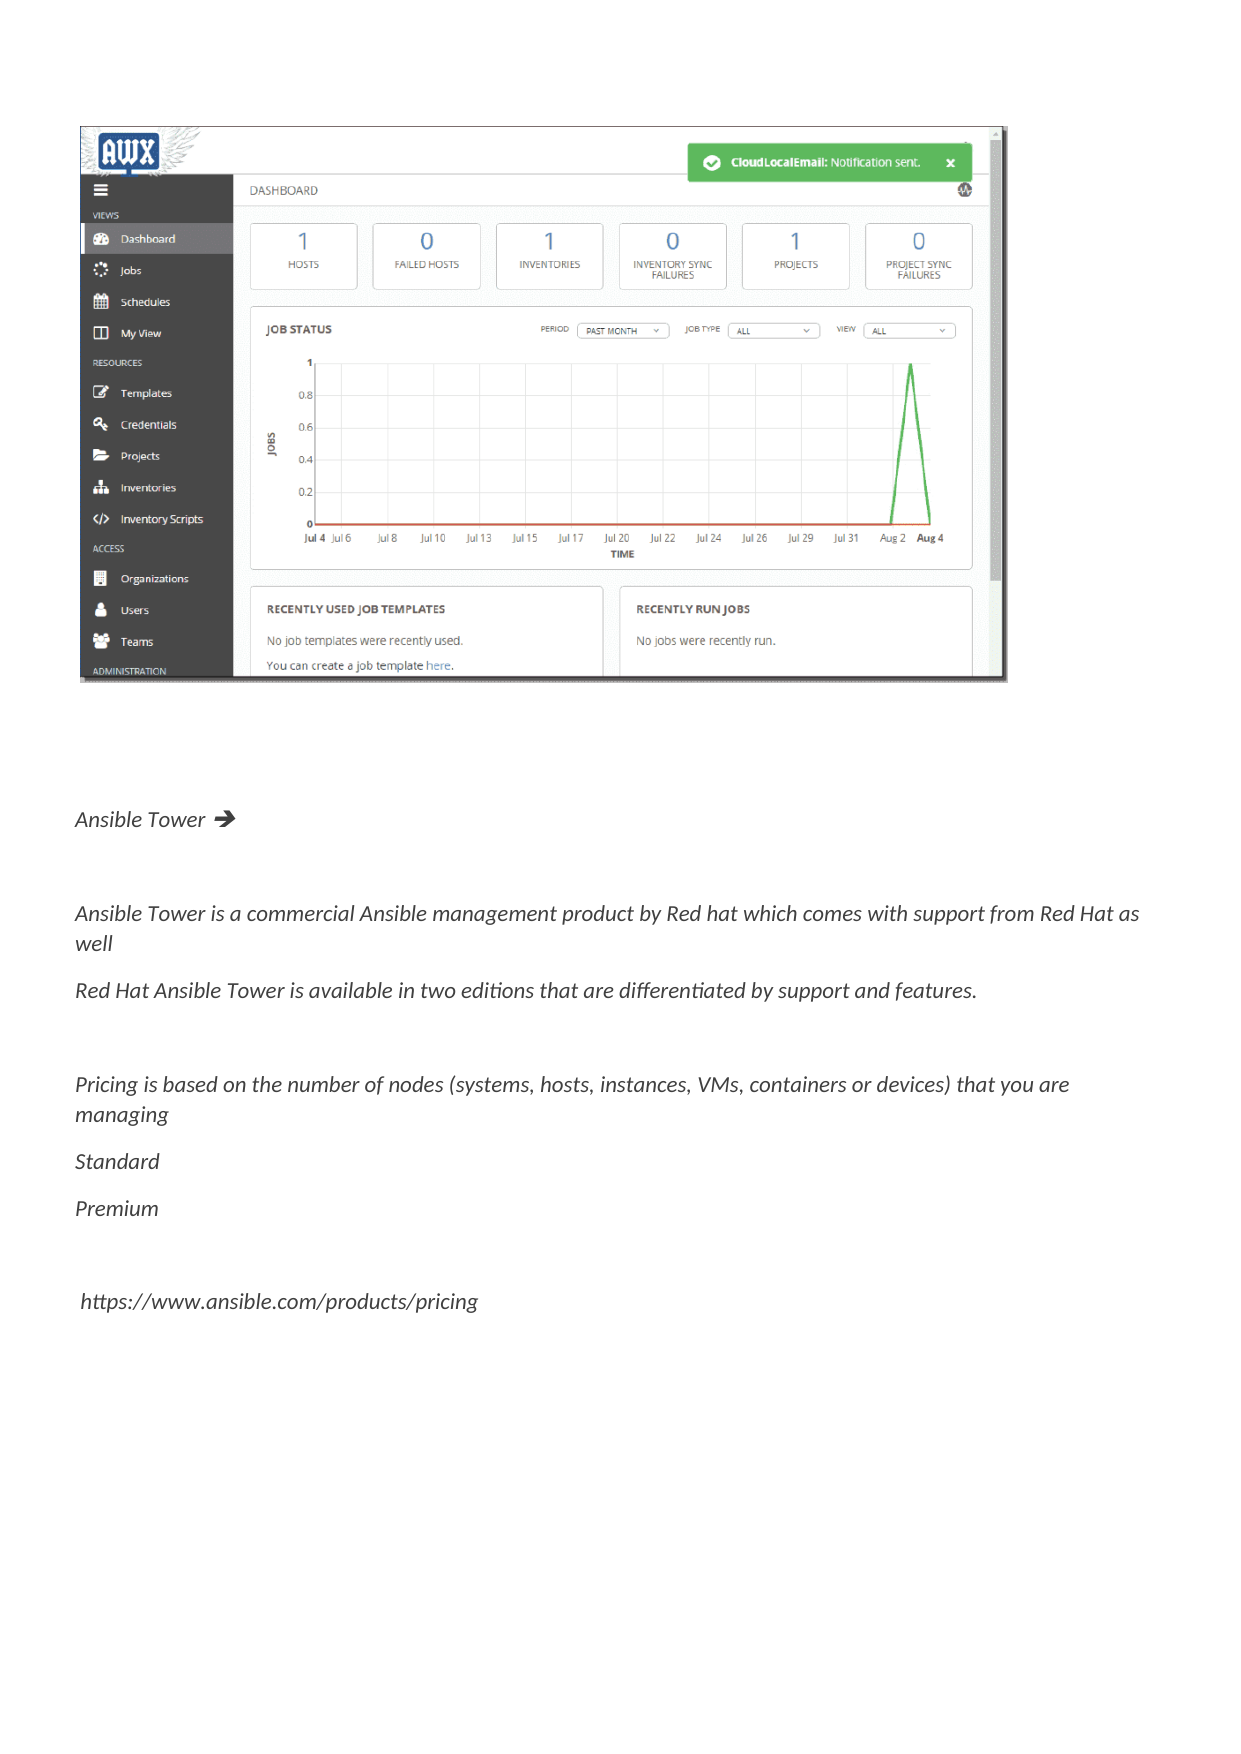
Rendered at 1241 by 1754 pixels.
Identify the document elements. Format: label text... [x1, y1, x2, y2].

text Standard [75, 1147, 1165, 1175]
text Ansible Tower is a commercial Ansible management product by Red hat which comes with support from Red Hat as well [75, 899, 1165, 957]
text Pricing is based on the number of nodes (systems, hosts, instances, VMs, containers or devices) that you are managing [75, 1070, 1165, 1128]
text Red Hat Ansible Tower is available in two editions that are differentiated by support and features. [75, 976, 1165, 1004]
text Premium [75, 1194, 1165, 1222]
text Ansible Tower [75, 805, 1165, 833]
picture [75, 121, 1016, 693]
text https://www.ansible.com/products/pricing [75, 1287, 1165, 1315]
